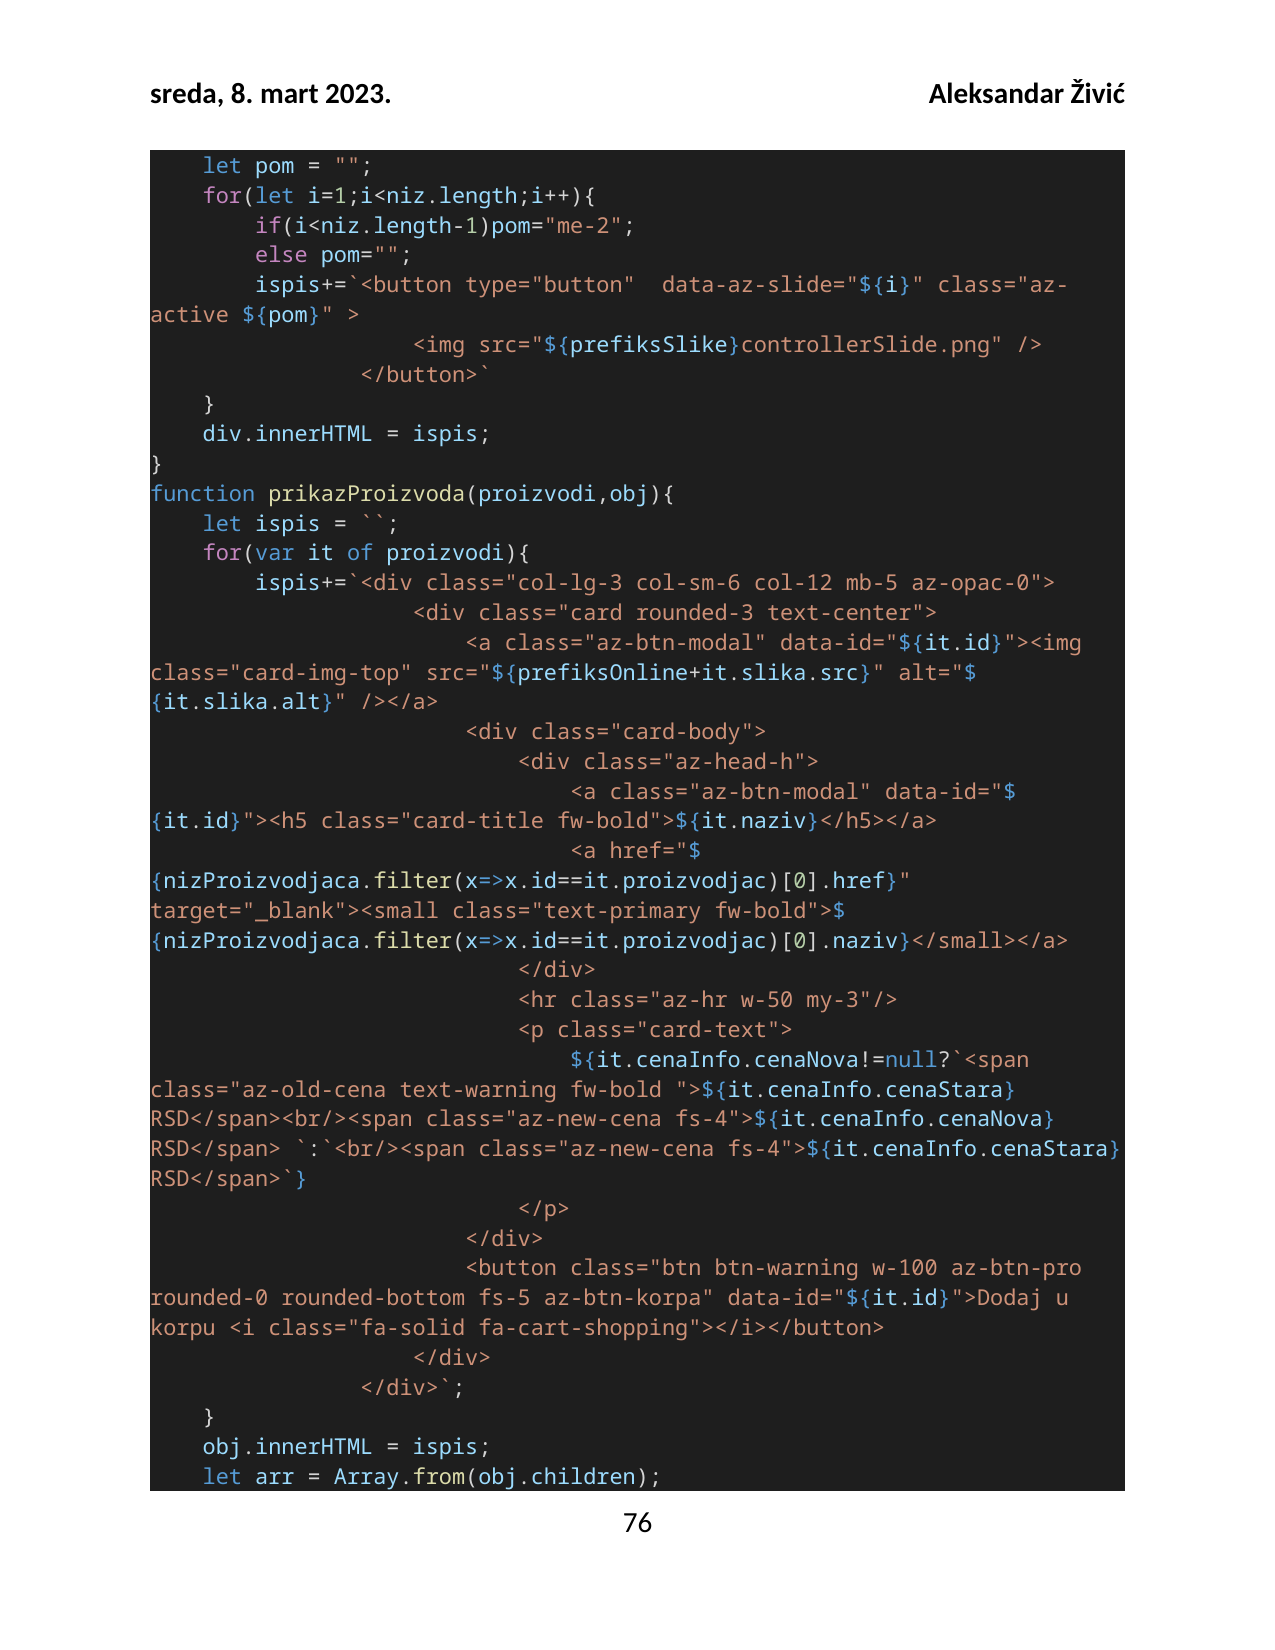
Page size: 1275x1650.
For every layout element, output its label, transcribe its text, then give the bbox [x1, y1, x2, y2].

text <div class="card-body"> [150, 716, 1125, 746]
text </p> [150, 1193, 1125, 1222]
text ispis+=`<div class="col-lg-3 col-sm-6 col-12 mb-5 az-opac-0"> [150, 567, 1125, 597]
text let ispis = ``; [150, 507, 1125, 537]
text <img src="${prefiksSlike}controllerSlide.png" /> [150, 329, 1125, 358]
text <a href="${nizProizvodjaca.filter(x=>x.id==it.proizvodjac)[0].href}" target="_blank"><small class="text-primary fw-bold">${nizProizvodjaca.filter(x=>x.id==it.proizvodjac)[0].naziv}</small></a> [150, 835, 1125, 954]
text ${it.cenaInfo.cenaNova!=null?`<span class="az-old-cena text-warning fw-bold ">${it.cenaInfo.cenaStara} RSD</span><br/><span class="az-new-cena fs-4">${it.cenaInfo.cenaNova} RSD</span> `:`<br/><span class="az-new-cena fs-4">${it.cenaInfo.cenaStara} RSD</span>`} [150, 1044, 1125, 1193]
text <div class="card rounded-3 text-center"> [150, 597, 1125, 627]
text </button>` [150, 358, 1125, 388]
text <a class="az-btn-modal" data-id="${it.id}"><img class="card-img-top" src="${prefiksOnline+it.slika.src}" alt="${it.slika.alt}" /></a> [150, 627, 1125, 716]
text if(i<niz.length-1)pom="me-2"; [150, 209, 1125, 239]
text let pom = ""; [150, 150, 1125, 180]
text function prikazProizvoda(proizvodi,obj){ [150, 478, 1125, 507]
text </div>`; [150, 1371, 1125, 1401]
text </div> [150, 1342, 1125, 1371]
text for(var it of proizvodi){ [150, 537, 1125, 567]
text <a class="az-btn-modal" data-id="${it.id}"><h5 class="card-title fw-bold">${it.naziv}</h5></a> [150, 776, 1125, 835]
text div.innerHTML = ispis; [150, 418, 1125, 448]
text } [150, 388, 1125, 418]
text <p class="card-text"> [150, 1014, 1125, 1044]
text </div> [150, 1222, 1125, 1252]
text ispis+=`<button type="button" data-az-slide="${i}" class="az-active ${pom}" > [150, 269, 1125, 329]
text obj.innerHTML = ispis; [150, 1431, 1125, 1461]
text let arr = Array.from(obj.children); [150, 1461, 1125, 1491]
text <hr class="az-hr w-50 my-3"/> [150, 984, 1125, 1014]
text } [150, 448, 1125, 478]
text <button class="btn btn-warning w-100 az-btn-pro rounded-0 rounded-bottom fs-5 az-btn-korpa" data-id="${it.id}">Dodaj u korpu <i class="fa-solid fa-cart-shopping"></i></button> [150, 1252, 1125, 1342]
text <div class="az-head-h"> [150, 746, 1125, 776]
text } [150, 1401, 1125, 1431]
text else pom=""; [150, 239, 1125, 269]
text </div> [150, 954, 1125, 984]
text for(let i=1;i<niz.length;i++){ [150, 180, 1125, 209]
